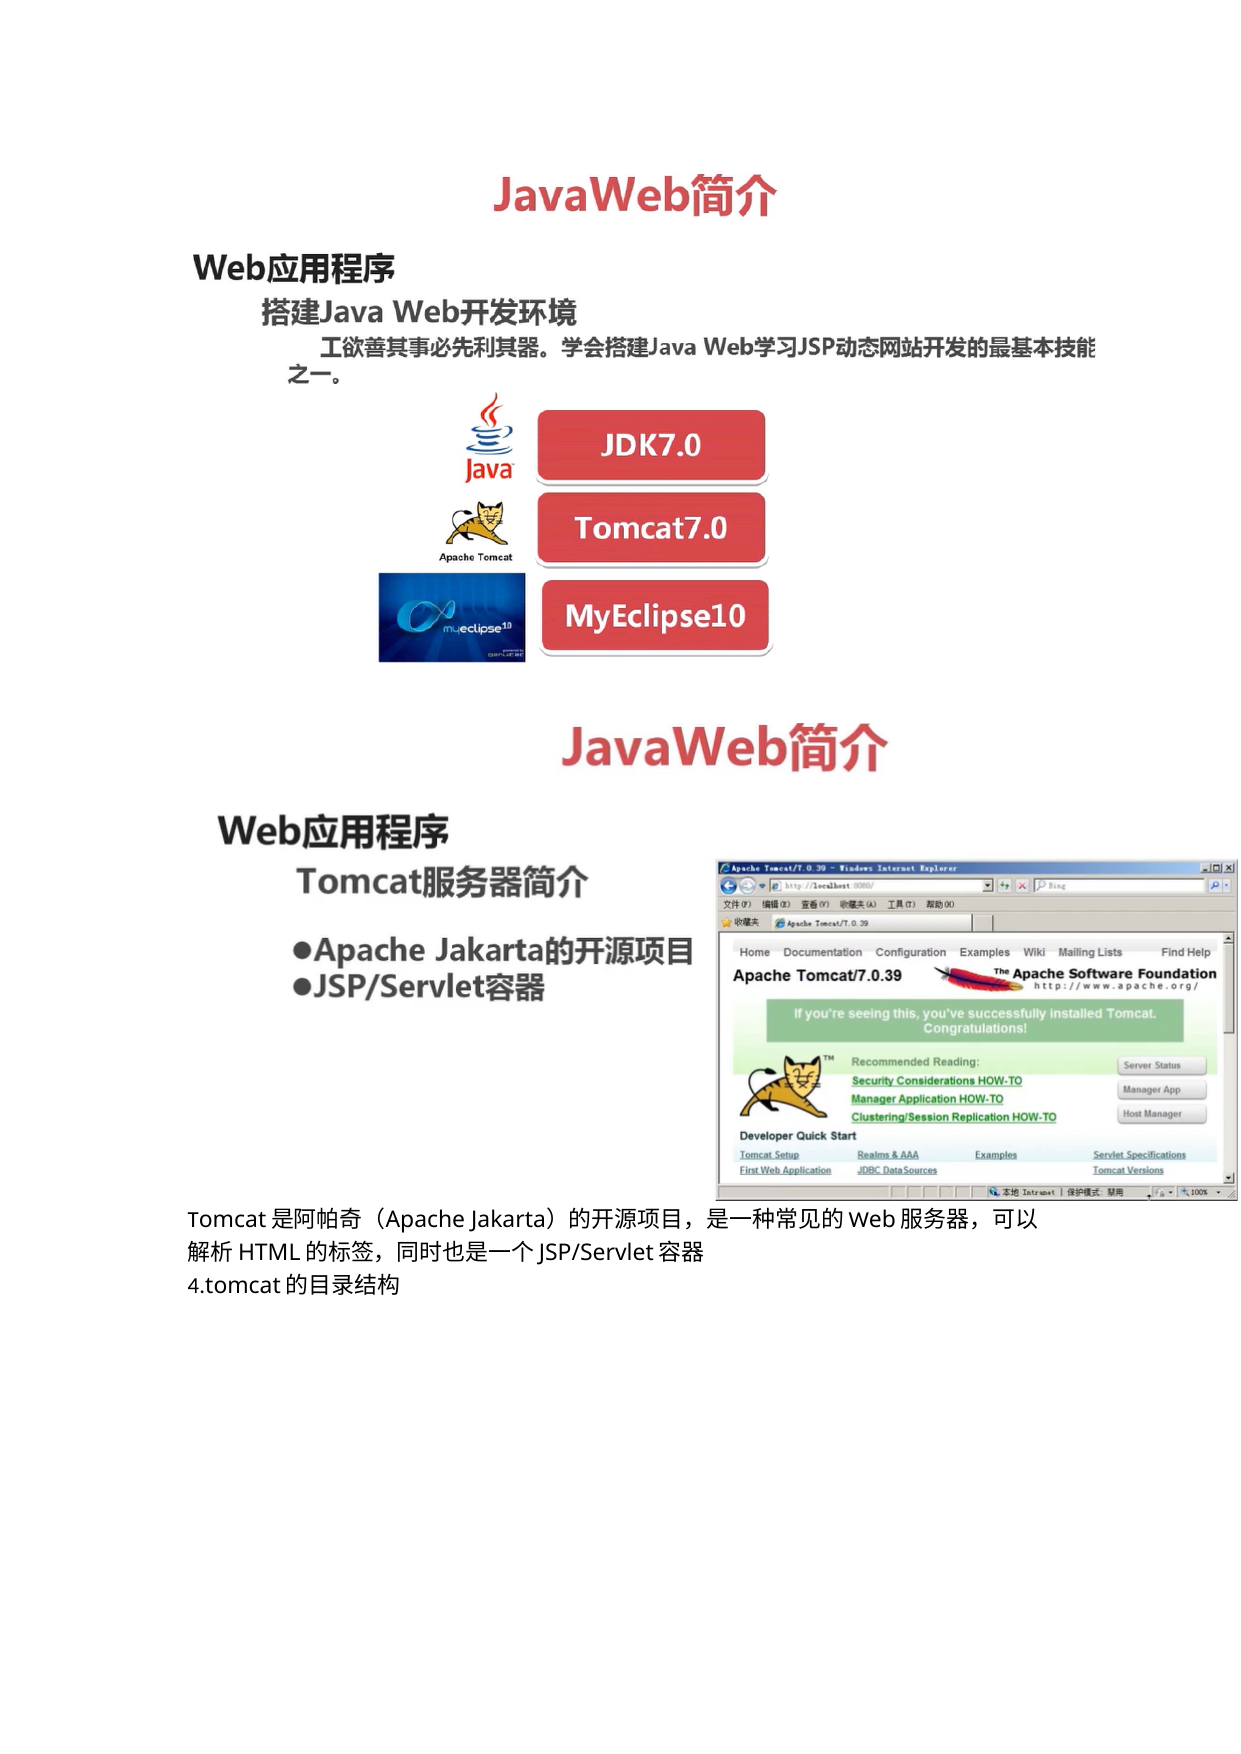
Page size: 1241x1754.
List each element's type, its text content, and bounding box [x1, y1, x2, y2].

picture [187, 698, 1238, 1201]
picture [187, 150, 1096, 670]
text Tomcat是阿帕奇（Apache Jakarta）的开源项目，是一种常见的Web服务器，可以解析HTML的标签，同时也是一个JSP/Servlet容器 [187, 1201, 1053, 1267]
text 4.tomcat的目录结构 [187, 1267, 1053, 1301]
